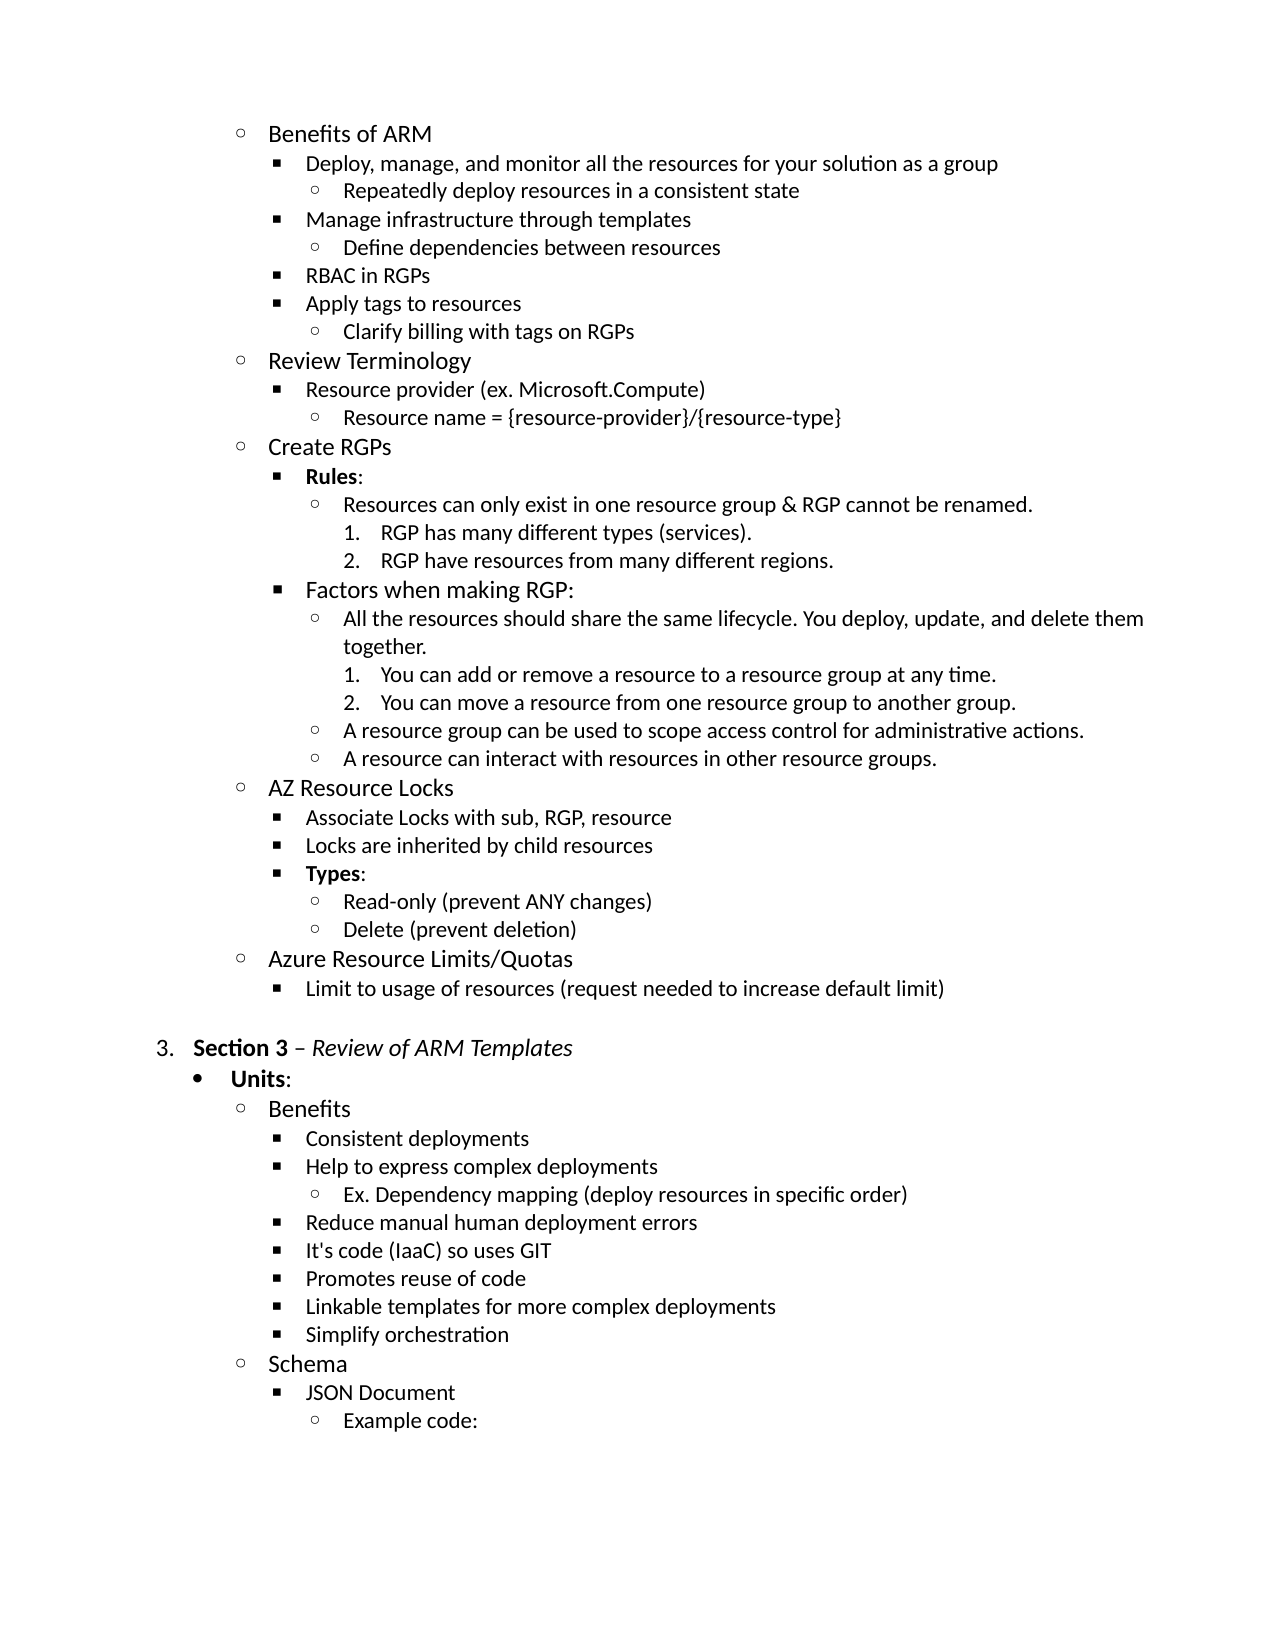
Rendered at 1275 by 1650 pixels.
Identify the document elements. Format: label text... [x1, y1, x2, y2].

list Create RGPs [231, 431, 1157, 462]
list Benefits of ARM [231, 118, 1157, 149]
list Clarify billing with tags on RGPs [306, 317, 1157, 345]
list You can move a resource from one resource group to another group. [343, 688, 1157, 717]
list A resource group can be used to scope access control for administrative actions. [306, 717, 1157, 744]
list Help to express complex deployments [268, 1152, 1157, 1180]
list Read-only (prevent ANY changes) [306, 887, 1157, 915]
list You can add or remove a resource to a resource group at any time. [343, 661, 1157, 688]
list Linkable templates for more complex deployments [268, 1292, 1157, 1320]
list Units: [193, 1063, 1157, 1093]
list RBAC in RGPs [268, 261, 1157, 289]
list Simplify orchestration [268, 1320, 1157, 1348]
list Ex. Dependency mapping (deploy resources in specific order) [306, 1180, 1157, 1208]
list Schema [231, 1348, 1157, 1378]
list Locks are inherited by child resources [268, 831, 1157, 859]
list Manage infrastructure through templates [268, 205, 1157, 233]
list Resource name = {resource-provider}/{resource-type} [306, 403, 1157, 431]
list Rules: [268, 462, 1157, 490]
list Apply tags to resources [268, 289, 1157, 317]
list Azure Resource Limits/Quotas [231, 943, 1157, 974]
list Example code: [306, 1407, 1157, 1434]
list Types: [268, 859, 1157, 887]
list Repeatedly deploy resources in a consistent state [306, 177, 1157, 205]
list Limit to usage of resources (request needed to increase default limit) [268, 974, 1157, 1002]
list Review Terminology [231, 345, 1157, 375]
list A resource can interact with resources in other resource groups. [306, 744, 1157, 773]
list It's code (IaaC) so uses GIT [268, 1236, 1157, 1264]
list Section 3 – Review of ARM Templates [156, 1032, 1157, 1063]
list Delete (prevent deletion) [306, 915, 1157, 943]
list RGP have resources from many different regions. [343, 546, 1157, 574]
list Resources can only exist in one resource group & RGP cannot be renamed. [306, 490, 1157, 518]
list RGP has many different types (services). [343, 518, 1157, 546]
list JSON Document [268, 1378, 1157, 1407]
list All the resources should share the same lifecycle. You deploy, update, and delete them together. [306, 604, 1157, 661]
list Associate Locks with sub, RGP, resource [268, 803, 1157, 831]
list AZ Resource Locks [231, 773, 1157, 803]
list Consistent deployments [268, 1124, 1157, 1152]
list Benefits [231, 1093, 1157, 1124]
list Define dependencies between resources [306, 233, 1157, 261]
list Factors when making RGP: [268, 574, 1157, 604]
list Deploy, manage, and monitor all the resources for your solution as a group [268, 149, 1157, 177]
list Reduce manual human deployment errors [268, 1208, 1157, 1236]
list Resource provider (ex. Microsoft.Compute) [268, 375, 1157, 403]
list Promotes reuse of code [268, 1264, 1157, 1292]
